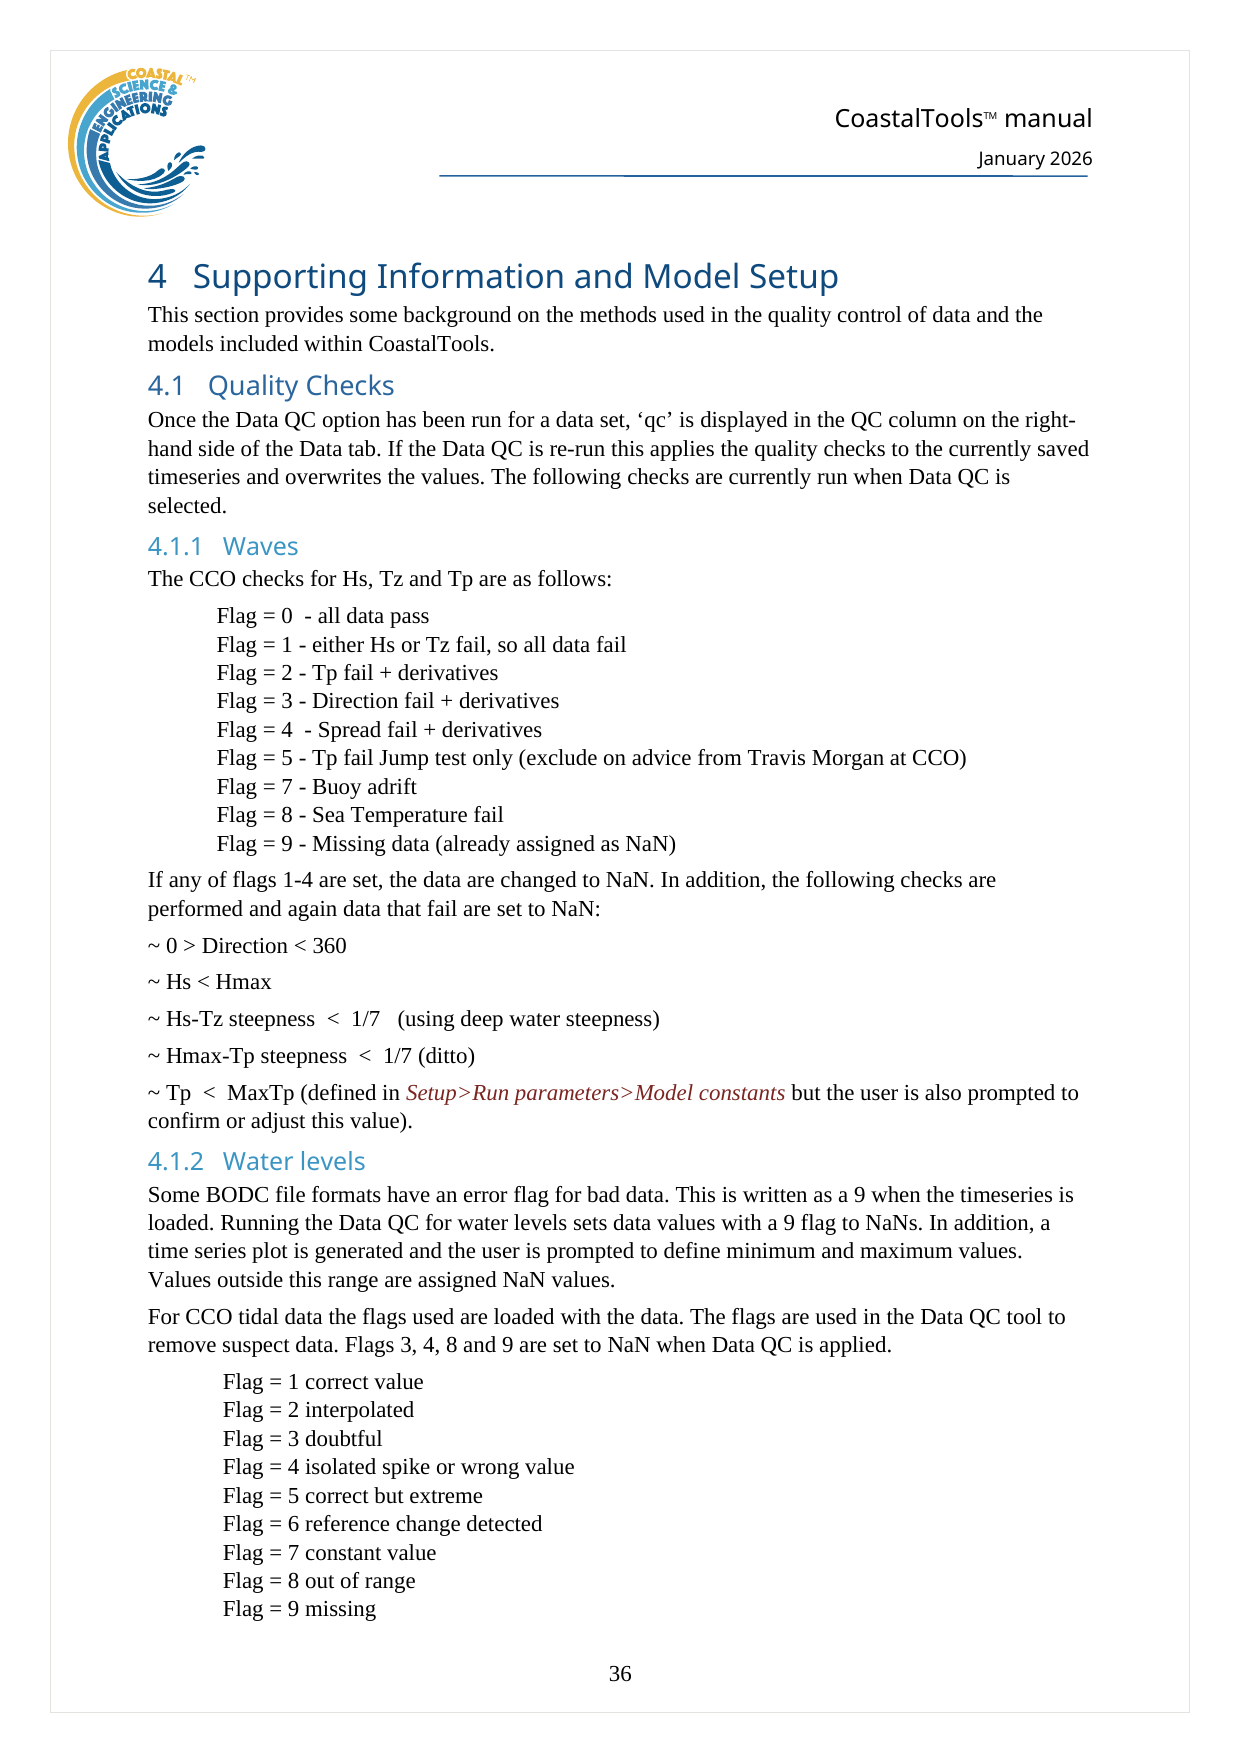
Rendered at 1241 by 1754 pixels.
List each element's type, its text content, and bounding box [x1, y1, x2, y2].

text Flag = 9 missing [223, 1596, 1093, 1622]
text ~ Hs < Hmax [148, 968, 1093, 995]
text This section provides some background on the methods used in the quality control of data and the models included within CoastalTools. [148, 302, 1093, 356]
text Flag = 8 out of range [223, 1567, 1093, 1593]
text Flag = 6 reference change detected [223, 1510, 1093, 1537]
text Flag = 2 - Tp fail + derivatives [148, 659, 1093, 685]
text Flag = 8 - Sea Temperature fail [148, 801, 1093, 828]
text ~ Tp < MaxTp (defined in Setup>Run parameters>Model constants but the user is also prompted to confirm or adjust this value). [148, 1079, 1093, 1133]
text ~ Hs-Tz steepness < 1/7 (using deep water steepness) [148, 1005, 1093, 1032]
text Flag = 0 - all data pass [148, 602, 1093, 628]
subtitle Quality Checks [148, 367, 1093, 404]
text Flag = 4 - Spread fail + derivatives [148, 716, 1093, 742]
text Flag = 2 interpolated [223, 1396, 1093, 1423]
text Flag = 1 - either Hs or Tz fail, so all data fail [148, 631, 1093, 657]
text Flag = 5 correct but extreme [223, 1482, 1093, 1508]
text Flag = 9 - Missing data (already assigned as NaN) [148, 830, 1093, 856]
text If any of flags 1-4 are set, the data are changed to NaN. In addition, the following checks are performed and again data that fail are set to NaN: [148, 866, 1093, 921]
text ~ Hmax-Tp steepness < 1/7 (ditto) [148, 1042, 1093, 1068]
text For CCO tidal data the flags used are loaded with the data. The flags are used in the Data QC tool to remove suspect data. Flags 3, 4, 8 and 9 are set to NaN when Data QC is applied. [148, 1303, 1093, 1358]
text Flag = 5 - Tp fail Jump test only (exclude on advice from Travis Morgan at CCO) [148, 744, 1093, 771]
text Flag = 4 isolated spike or wrong value [223, 1453, 1093, 1480]
text Some BODC file formats have an error flag for bad data. This is written as a 9 when the timeseries is loaded. Running the Data QC for water levels sets data values with a 9 flag to NaNs. In addition, a time series plot is generated and the user is prompted to define minimum and maximum values. Values outside this range are assigned NaN values. [148, 1181, 1093, 1292]
text Flag = 3 doubtful [223, 1425, 1093, 1451]
text The CCO checks for Hs, Tz and Tp are as follows: [148, 565, 1093, 592]
text Flag = 7 constant value [223, 1539, 1093, 1565]
text Flag = 1 correct value [148, 1368, 1093, 1394]
subtitle Waves [148, 529, 1093, 563]
text Flag = 7 - Buoy adrift [148, 773, 1093, 799]
text Flag = 3 - Direction fail + derivatives [148, 687, 1093, 714]
subtitle Supporting Information and Model Setup [148, 253, 1093, 298]
subtitle Water levels [148, 1144, 1093, 1178]
text Once the Data QC option has been run for a data set, ‘qc’ is displayed in the QC column on the right-hand side of the Data tab. If the Data QC is re-run this applies the quality checks to the currently saved timeseries and overwrites the values. The following checks are currently run when Data QC is selected. [148, 407, 1093, 518]
text ~ 0 > Direction < 360 [148, 932, 1093, 958]
